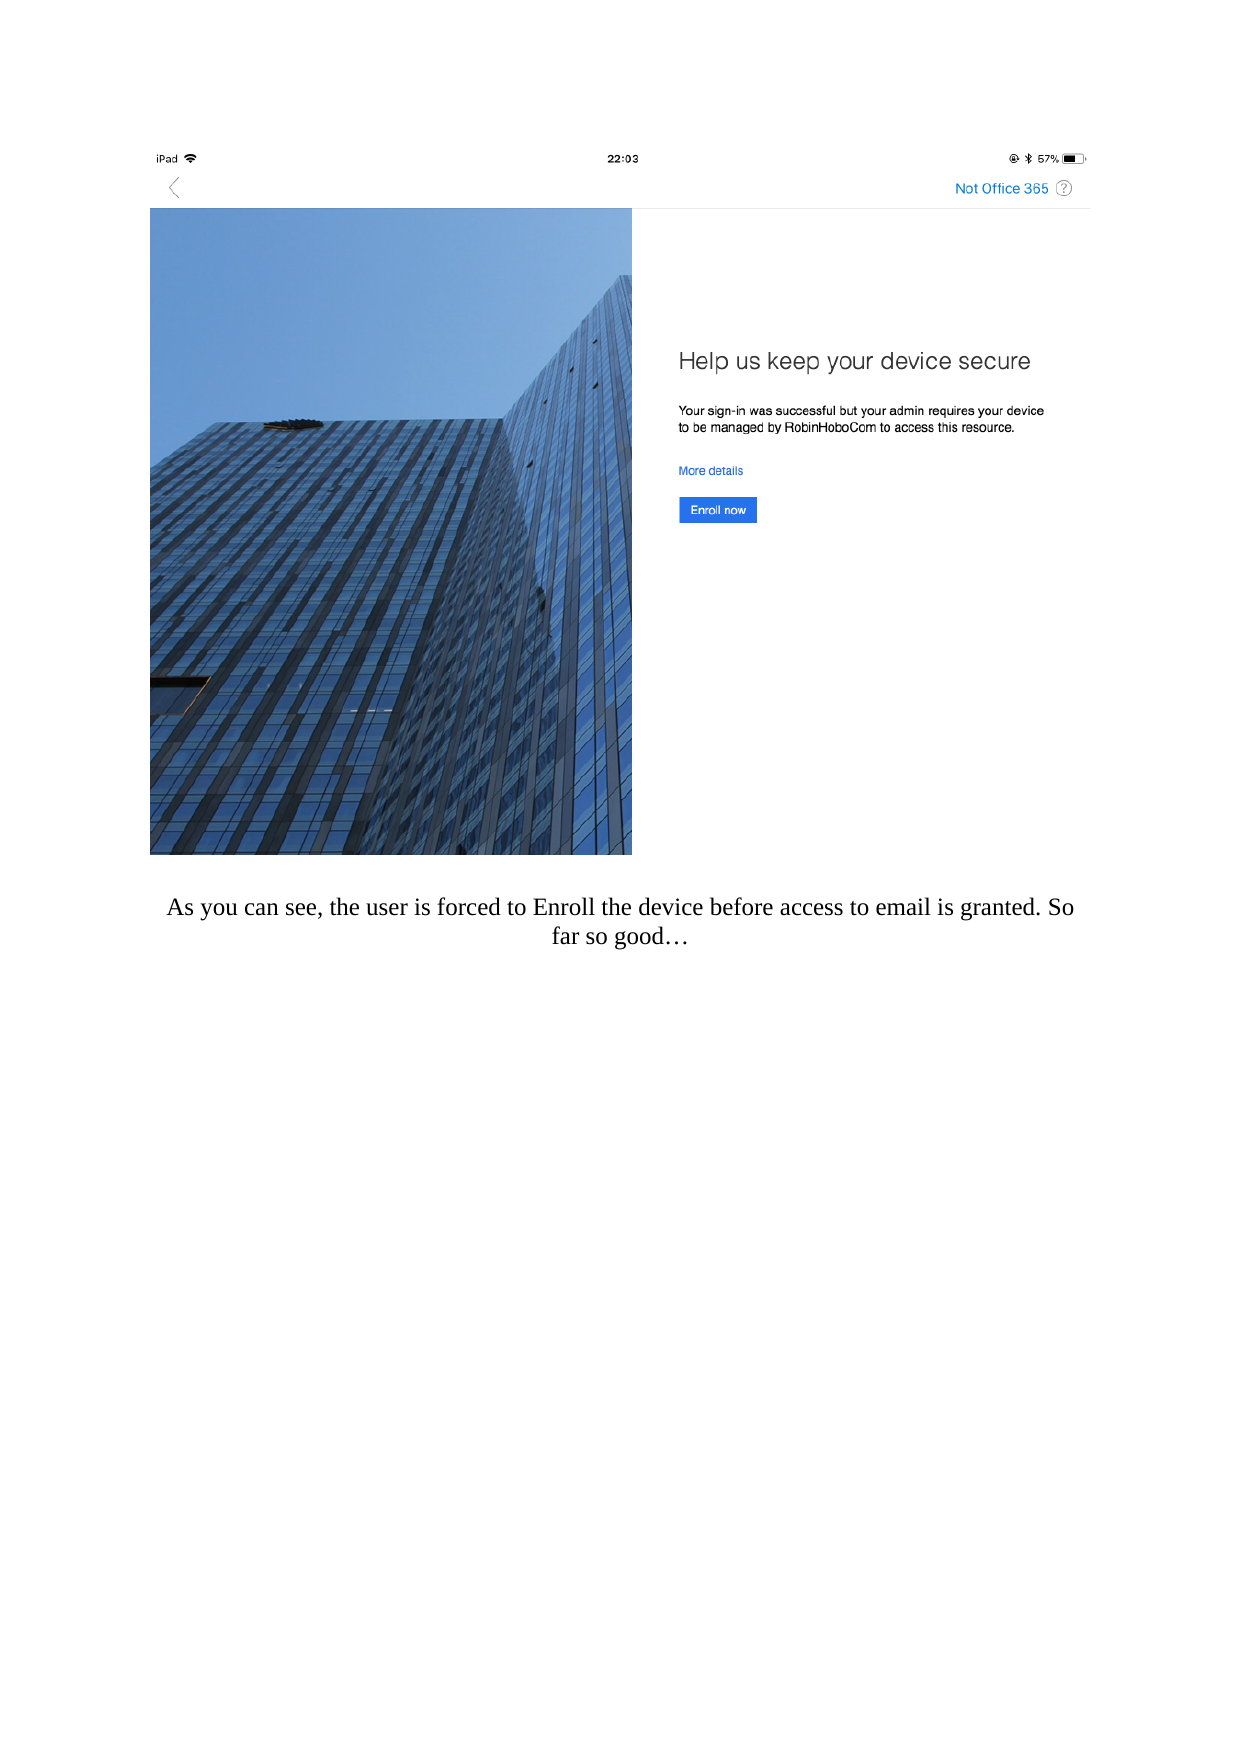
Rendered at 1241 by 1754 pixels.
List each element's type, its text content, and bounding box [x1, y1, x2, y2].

text As you can see, the user is forced to Enroll the device before access to email is granted. So far so good… [150, 892, 1090, 950]
picture [150, 150, 1091, 855]
